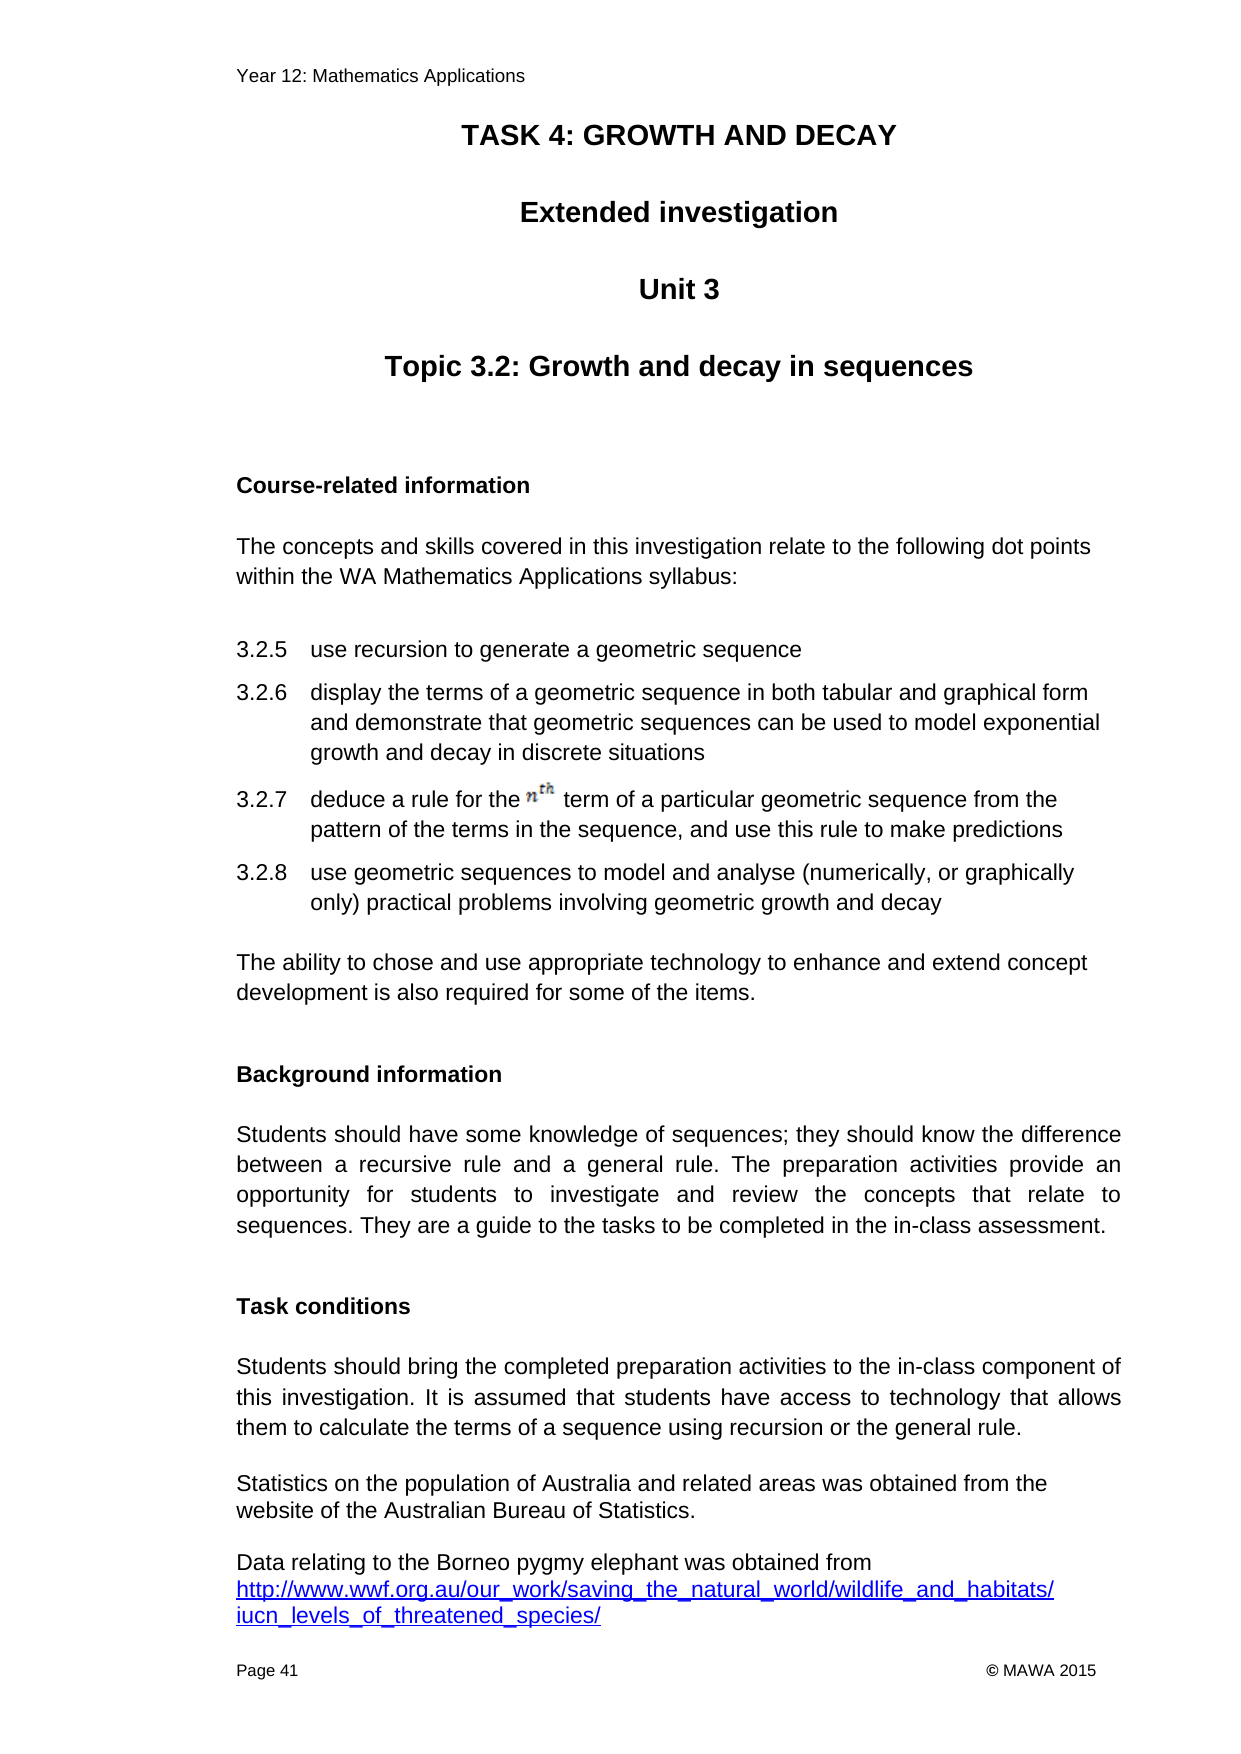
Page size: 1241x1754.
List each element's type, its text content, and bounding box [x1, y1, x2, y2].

text 3.2.6 display the terms of a geometric sequence in both tabular and graphical form and demonstrate that geometric sequences can be used to model exponential growth and decay in discrete situations [236, 679, 1104, 766]
text Extended investigation [236, 195, 1122, 229]
text Task conditions [236, 1293, 1122, 1319]
picture [526, 781, 557, 807]
text Course-related information [236, 472, 1122, 499]
text 3.2.7 deduce a rule for the term of a particular geometric sequence from the pattern of the terms in the sequence, and use this rule to make predictions [236, 782, 1104, 842]
text Data relating to the Borneo pygmy elephant was obtained from http://www.wwf.org.au/our_work/saving_the_natural_world/wildlife_and_habitats/iucn_levels_of_threatened_species/ [236, 1549, 1122, 1628]
text Topic 3.2: Growth and decay in sequences [236, 349, 1122, 383]
text TASK 4: GROWTH AND DECAY [236, 118, 1122, 152]
text 3.2.8 use geometric sequences to model and analyse (numerically, or graphically only) practical problems involving geometric growth and decay [236, 858, 1104, 915]
text 3.2.5 use recursion to generate a geometric sequence [236, 636, 1104, 662]
text Statistics on the population of Australia and related areas was obtained from the website of the Australian Bureau of Statistics. [236, 1470, 1122, 1523]
text The ability to chose and use appropriate technology to enhance and extend concept development is also required for some of the items. [236, 949, 1122, 1006]
text Background information [236, 1061, 1122, 1087]
text Unit 3 [236, 272, 1122, 306]
text The concepts and skills covered in this investigation relate to the following dot points within the WA Mathematics Applications syllabus: [236, 533, 1122, 589]
text Students should bring the completed preparation activities to the in-class component of this investigation. It is assumed that students have access to technology that allows them to calculate the terms of a sequence using recursion or the general rule. [236, 1353, 1122, 1440]
text Students should have some knowledge of sequences; they should know the difference between a recursive rule and a general rule. The preparation activities provide an opportunity for students to investigate and review the concepts that relate to sequences. They are a guide to the tasks to be completed in the in-class assessment. [236, 1121, 1122, 1238]
